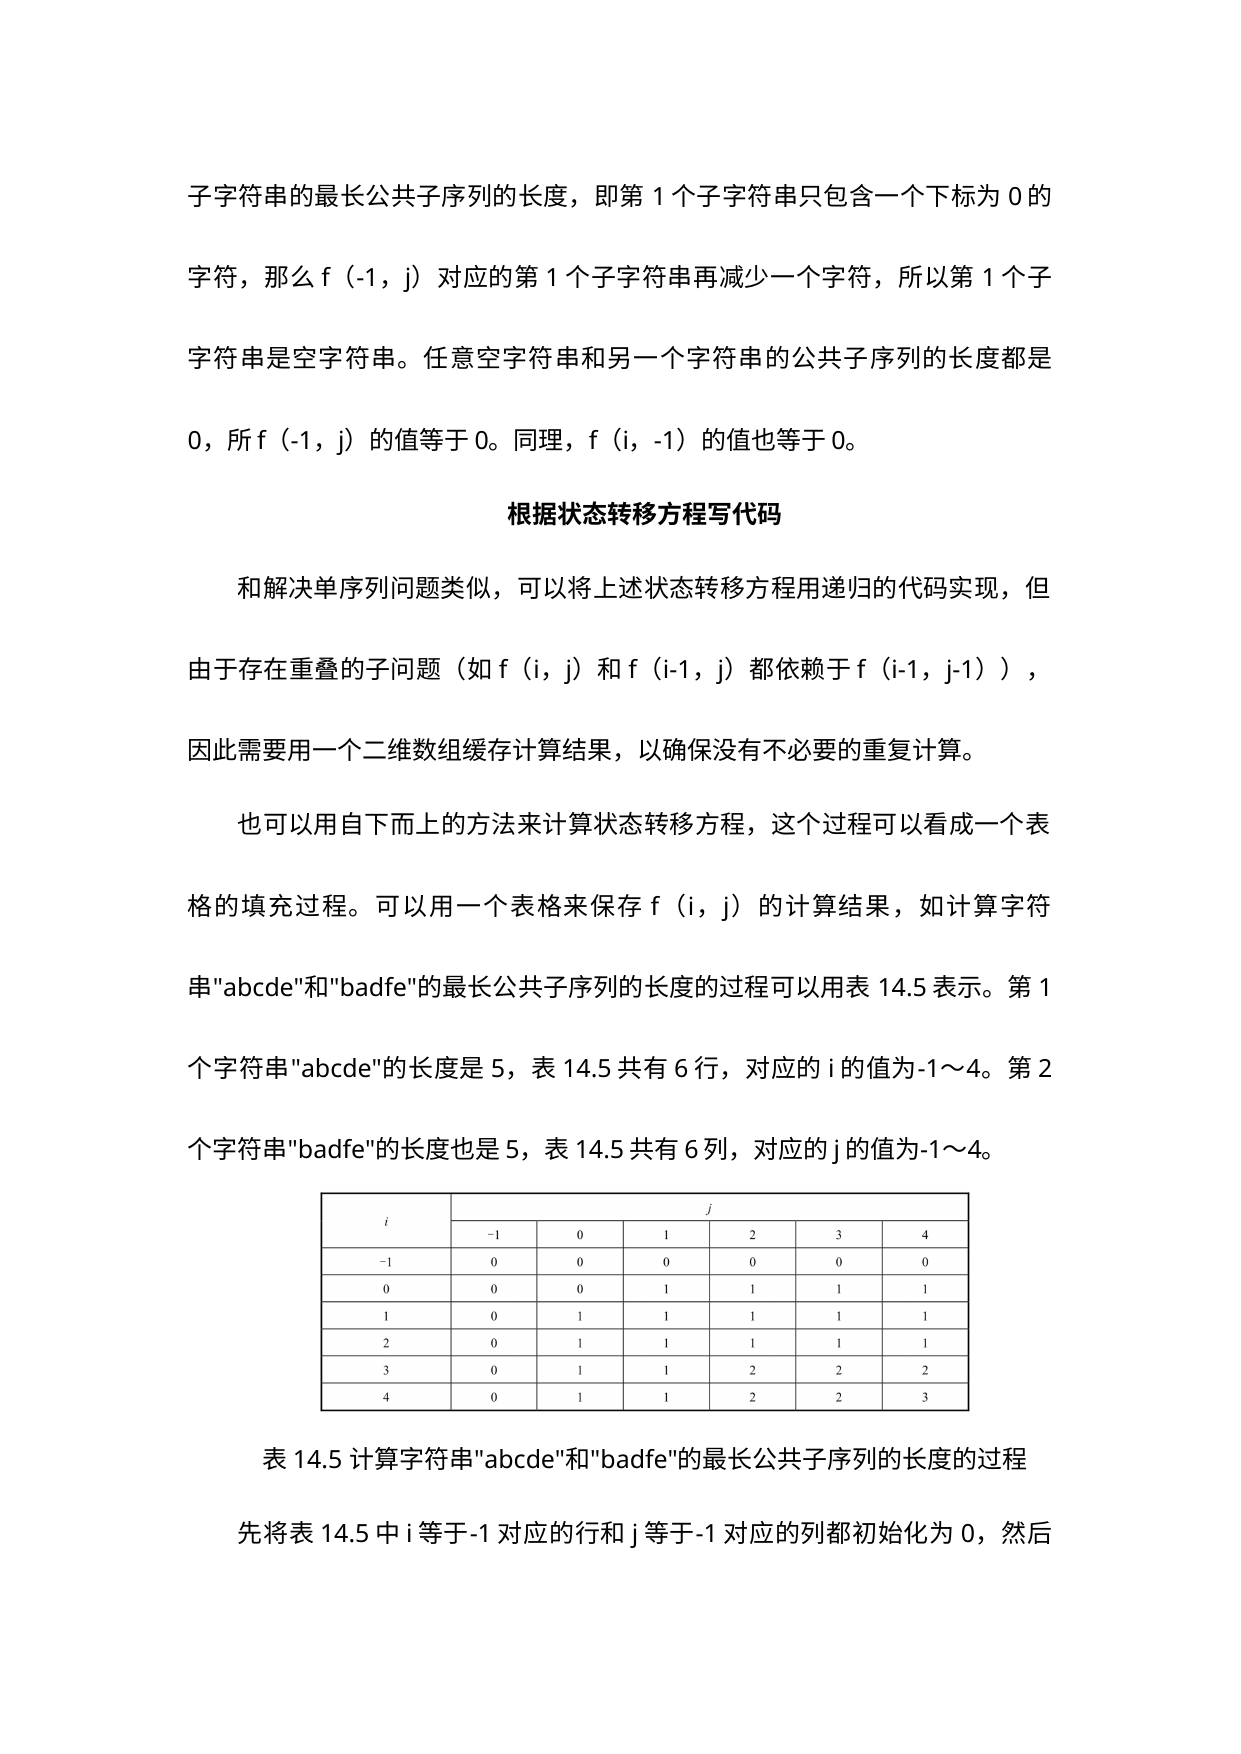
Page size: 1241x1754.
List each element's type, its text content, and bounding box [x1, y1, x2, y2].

picture [319, 1189, 971, 1413]
text 表14.5 计算字符串"abcde"和"badfe"的最长公共子序列的长度的过程 [187, 1425, 1053, 1490]
text 根据状态转移方程写代码 [187, 480, 1053, 545]
text 和解决单序列问题类似，可以将上述状态转移方程用递归的代码实现，但由于存在重叠的子问题（如f（i，j）和f（i-1，j）都依赖于f（i-1，j-1）），因此需要用一个二维数组缓存计算结果，以确保没有不必要的重复计算。 [187, 554, 1053, 781]
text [187, 1499, 1053, 1564]
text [187, 162, 1053, 471]
text 也可以用自下而上的方法来计算状态转移方程，这个过程可以看成一个表格的填充过程。可以用一个表格来保存f（i，j）的计算结果，如计算字符串"abcde"和"badfe"的最长公共子序列的长度的过程可以用表14.5表示。第1个字符串"abcde"的长度是5，表14.5共有6行，对应的i的值为-1～4。第2个字符串"badfe"的长度也是5，表14.5共有6列，对应的j的值为-1～4。 [187, 790, 1053, 1180]
